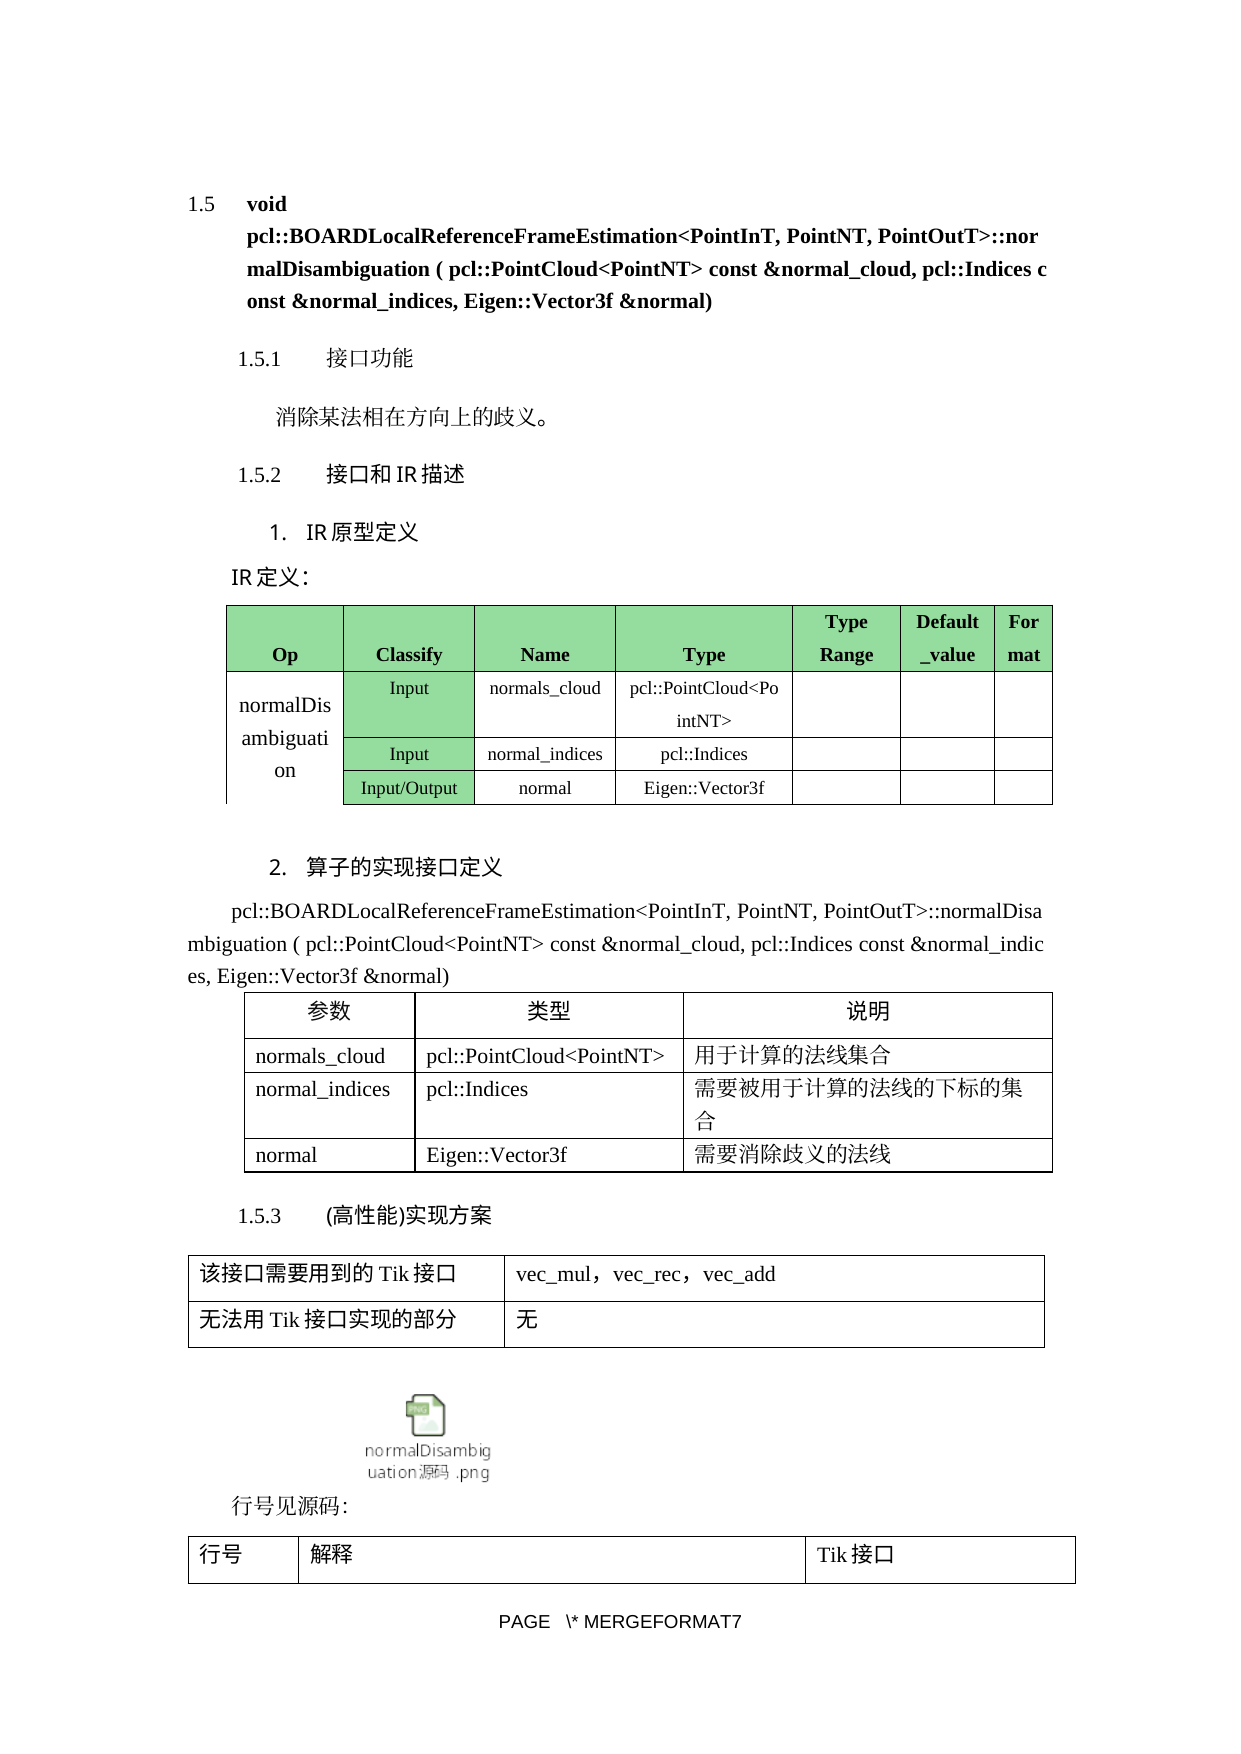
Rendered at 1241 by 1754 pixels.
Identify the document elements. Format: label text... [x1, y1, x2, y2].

table_cell [995, 672, 1052, 737]
table_cell normals_cloud [245, 1039, 414, 1072]
table_cell 需要被用于计算的法线的下标的集合 [684, 1073, 1052, 1138]
table_cell 用于计算的法线集合 [684, 1039, 1052, 1072]
table_header 参数 [245, 993, 414, 1038]
table_cell 需要消除歧义的法线 [684, 1139, 1052, 1171]
table_cell [793, 672, 900, 737]
table_cell normal [245, 1139, 414, 1171]
table_cell 无法用Tik接口实现的部分 [189, 1302, 504, 1347]
table_cell Input/Output [344, 771, 474, 804]
table_cell [901, 738, 994, 770]
subtitle 接口功能 [237, 342, 1053, 374]
list IR原型定义 [269, 514, 1053, 547]
table_header vec_mul，vec_rec，vec_add [505, 1256, 1044, 1301]
table_header 说明 [684, 993, 1052, 1038]
table_header Classify [344, 606, 474, 671]
table_cell [901, 672, 994, 737]
table_header Op [227, 606, 343, 671]
table_cell Eigen::Vector3f [416, 1139, 683, 1171]
table_header Name [475, 606, 615, 671]
table_cell [995, 738, 1052, 770]
table_cell Eigen::Vector3f [616, 771, 792, 804]
table_header Tik接口 [806, 1537, 1075, 1583]
table_cell normals_cloud [475, 672, 615, 737]
table_header 类型 [416, 993, 683, 1038]
table_header Type Range [793, 606, 900, 671]
table_header 该接口需要用到的Tik接口 [189, 1256, 504, 1301]
text IR定义： [187, 559, 1053, 592]
table_header 解释 [299, 1537, 805, 1583]
table_header Type [616, 606, 792, 671]
table_header Format [995, 606, 1052, 671]
subtitle 接口和IR描述 [237, 457, 1053, 489]
text 消除某法相在方向上的歧义。 [231, 399, 1053, 432]
text 行号见源码： [187, 1393, 1053, 1523]
table_cell [793, 771, 900, 804]
table_cell Input [344, 672, 474, 737]
subtitle (高性能)实现方案 [237, 1197, 1053, 1230]
table_cell normal [475, 771, 615, 804]
table_header Default_value [901, 606, 994, 671]
table_cell pcl::PointCloud<PointNT> [416, 1039, 683, 1072]
table_cell [901, 771, 994, 804]
table_cell [995, 771, 1052, 804]
text pcl::BOARDLocalReferenceFrameEstimation<PointInT, PointNT, PointOutT>::normalDisambiguation ( pcl::PointCloud<PointNT> const &normal_cloud, pcl::Indices const &normal_indices, Eigen::Vector3f &normal) [187, 895, 1053, 992]
table_cell normalDisambiguation [227, 672, 343, 804]
table_cell pcl::Indices [616, 738, 792, 770]
list 算子的实现接口定义 [269, 850, 1053, 882]
table_cell normal_indices [475, 738, 615, 770]
table_cell normal_indices [245, 1073, 414, 1138]
table_cell pcl::Indices [416, 1073, 683, 1138]
table_cell pcl::PointCloud<PointNT> [616, 672, 792, 737]
table_header 行号 [189, 1537, 298, 1583]
table_cell [793, 738, 900, 770]
subtitle void pcl::BOARDLocalReferenceFrameEstimation<PointInT, PointNT, PointOutT>::normalDisambiguation ( pcl::PointCloud<PointNT> const &normal_cloud, pcl::Indices const &normal_indices, Eigen::Vector3f &normal) [187, 187, 1053, 317]
table_cell Input [344, 738, 474, 770]
table_cell 无 [505, 1302, 1044, 1347]
